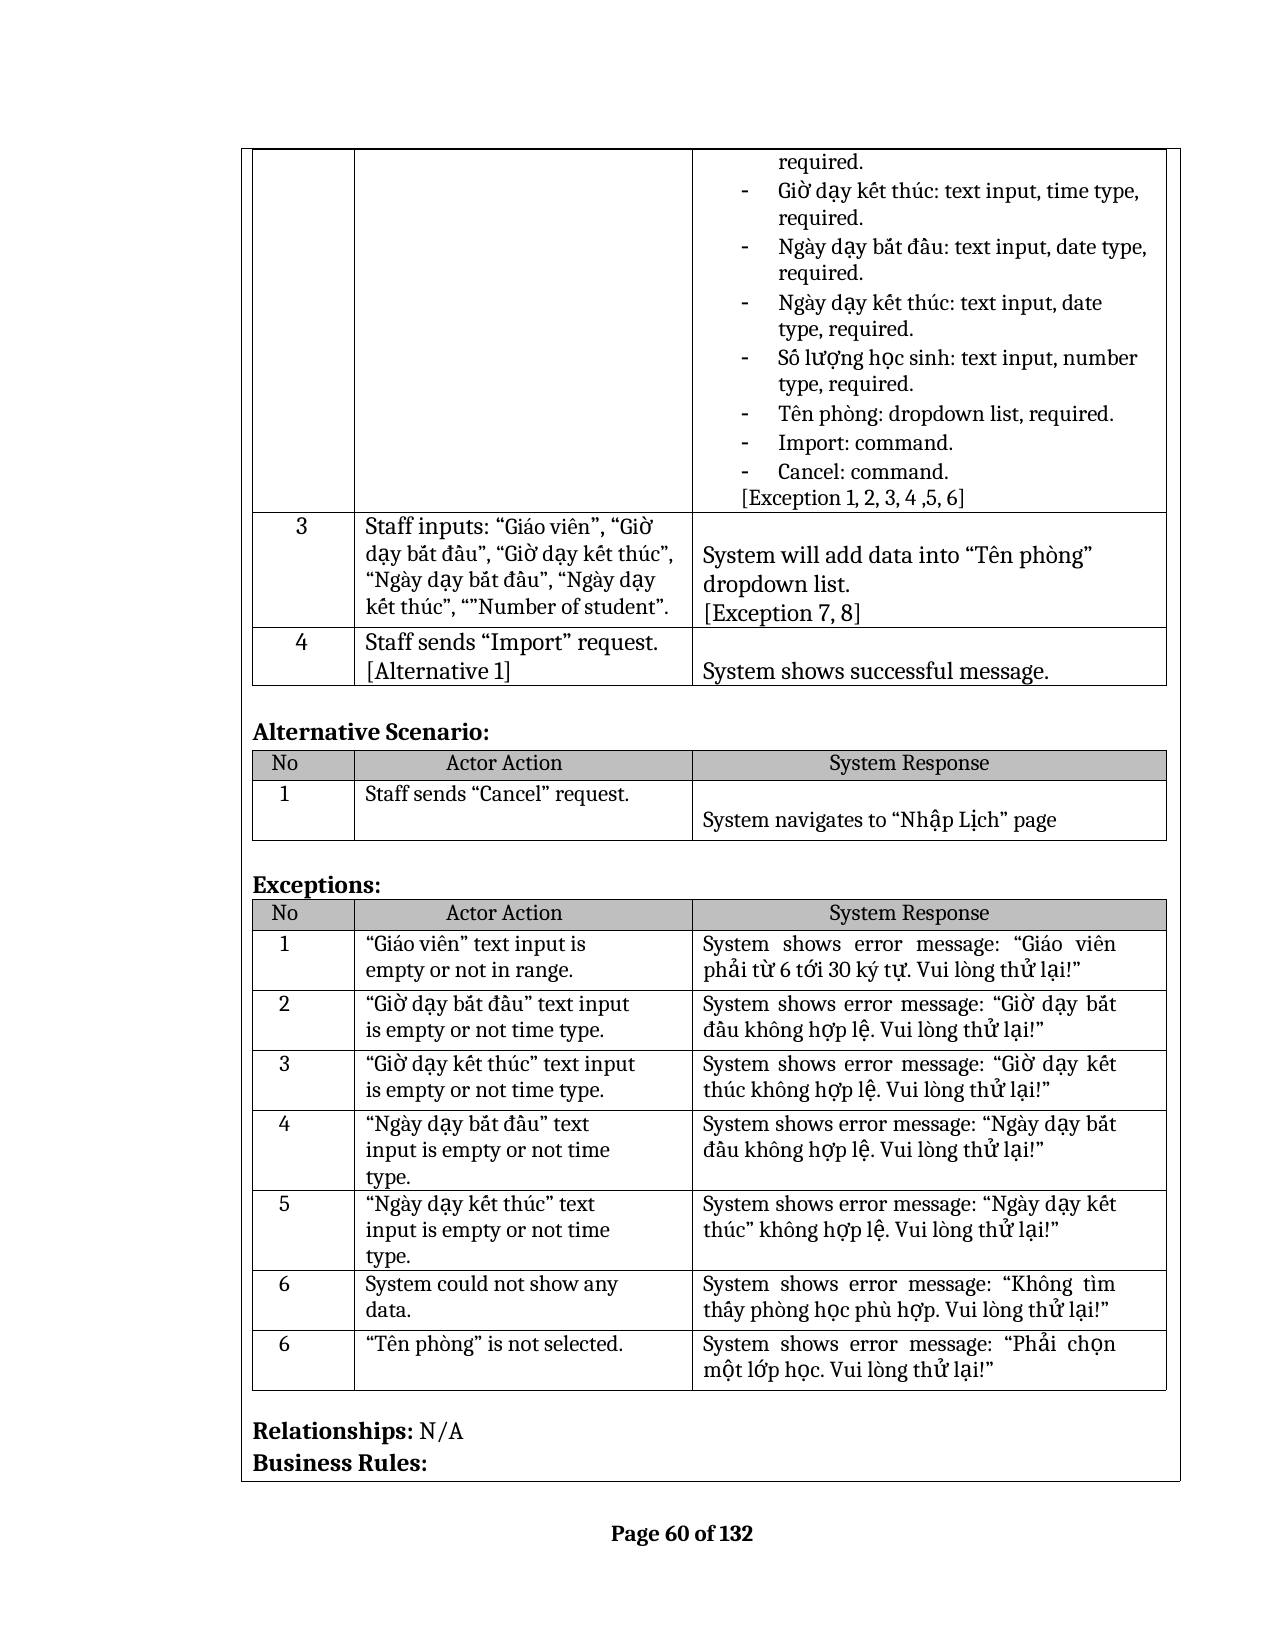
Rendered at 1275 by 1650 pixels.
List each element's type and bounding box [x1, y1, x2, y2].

table_cell [242, 149, 1180, 1481]
